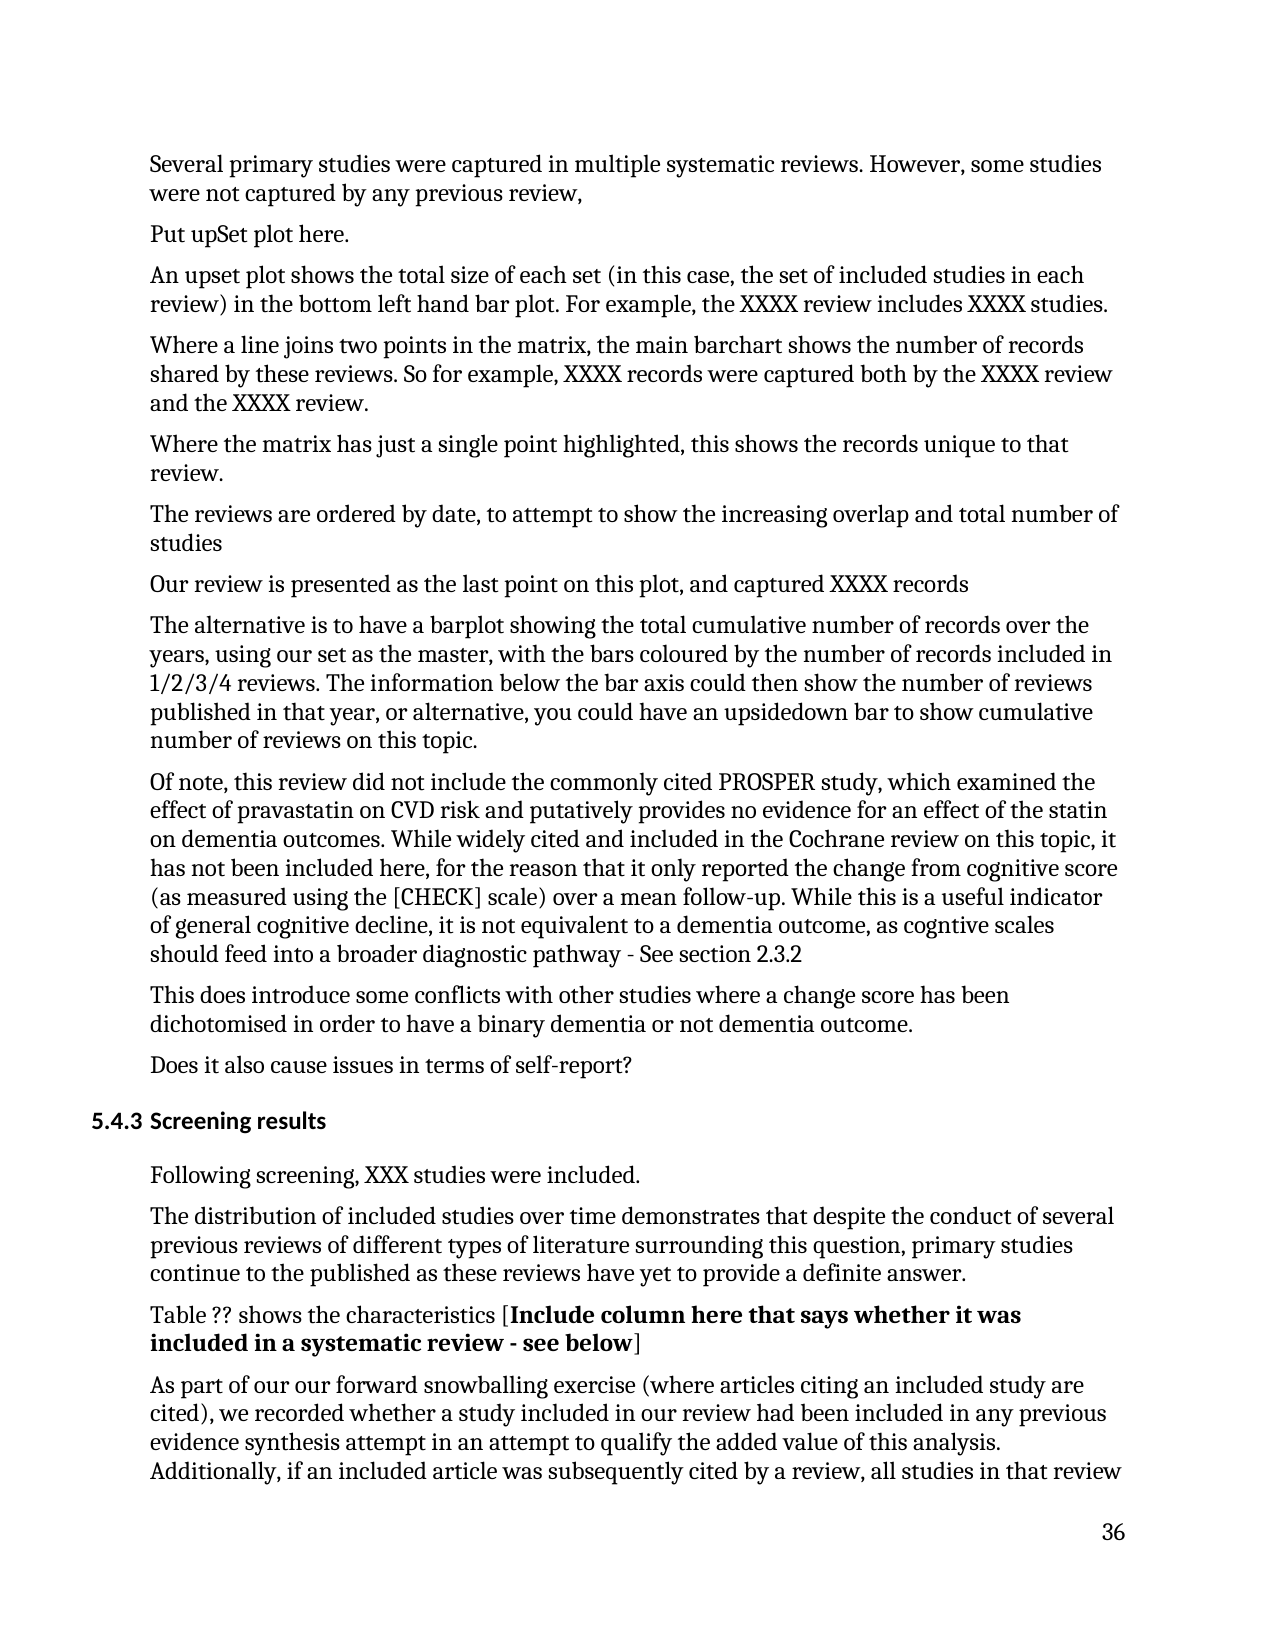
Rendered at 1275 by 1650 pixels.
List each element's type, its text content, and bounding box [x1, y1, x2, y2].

text The distribution of included studies over time demonstrates that despite the conduct of several previous reviews of different types of literature surrounding this question, primary studies continue to the published as these reviews have yet to provide a definite answer. [150, 1202, 1125, 1288]
text The reviews are ordered by date, to attempt to show the increasing overlap and total number of studies [150, 500, 1125, 557]
text Table ?? shows the characteristics [Include column here that says whether it was included in a systematic review - see below] [150, 1301, 1125, 1358]
text Does it also cause issues in terms of self-report? [150, 1051, 1125, 1080]
text Put upSet plot here. [150, 220, 1125, 249]
text Following screening, XXX studies were included. [150, 1161, 1125, 1189]
text This does introduce some conflicts with other studies where a change score has been dichotomised in order to have a binary dementia or not dementia outcome. [150, 981, 1125, 1039]
text Our review is presented as the last point on this plot, and captured XXXX records [150, 570, 1125, 599]
text The alternative is to have a barplot showing the total cumulative number of records over the years, using our set as the master, with the bars coloured by the number of records included in 1/2/3/4 reviews. The information below the bar axis could then show the number of reviews published in that year, or alternative, you could have an upsidedown bar to show cumulative number of reviews on this topic. [150, 611, 1125, 755]
subtitle Screening results [91, 1105, 1125, 1136]
text Of note, this review did not include the commonly cited PROSPER study, which examined the effect of pravastatin on CVD risk and putatively provides no evidence for an effect of the statin on dementia outcomes. While widely cited and included in the Cochrane review on this topic, it has not been included here, for the reason that it only reported the change from cognitive score (as measured using the [CHECK] scale) over a mean follow-up. While this is a useful indicator of general cognitive decline, it is not equivalent to a dementia outcome, as cogntive scales should feed into a broader diagnostic pathway - See section 2.3.2 [150, 767, 1125, 969]
text An upset plot shows the total size of each set (in this case, the set of included studies in each review) in the bottom left hand bar plot. For example, the XXXX review includes XXXX studies. [150, 261, 1125, 319]
text Several primary studies were captured in multiple systematic reviews. However, some studies were not captured by any previous review, [150, 150, 1125, 207]
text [150, 1371, 1125, 1486]
text Where the matrix has just a single point highlighted, this shows the records unique to that review. [150, 430, 1125, 487]
text Where a line joins two points in the matrix, the main barchart shows the number of records shared by these reviews. So for example, XXXX records were captured both by the XXXX review and the XXXX review. [150, 331, 1125, 417]
